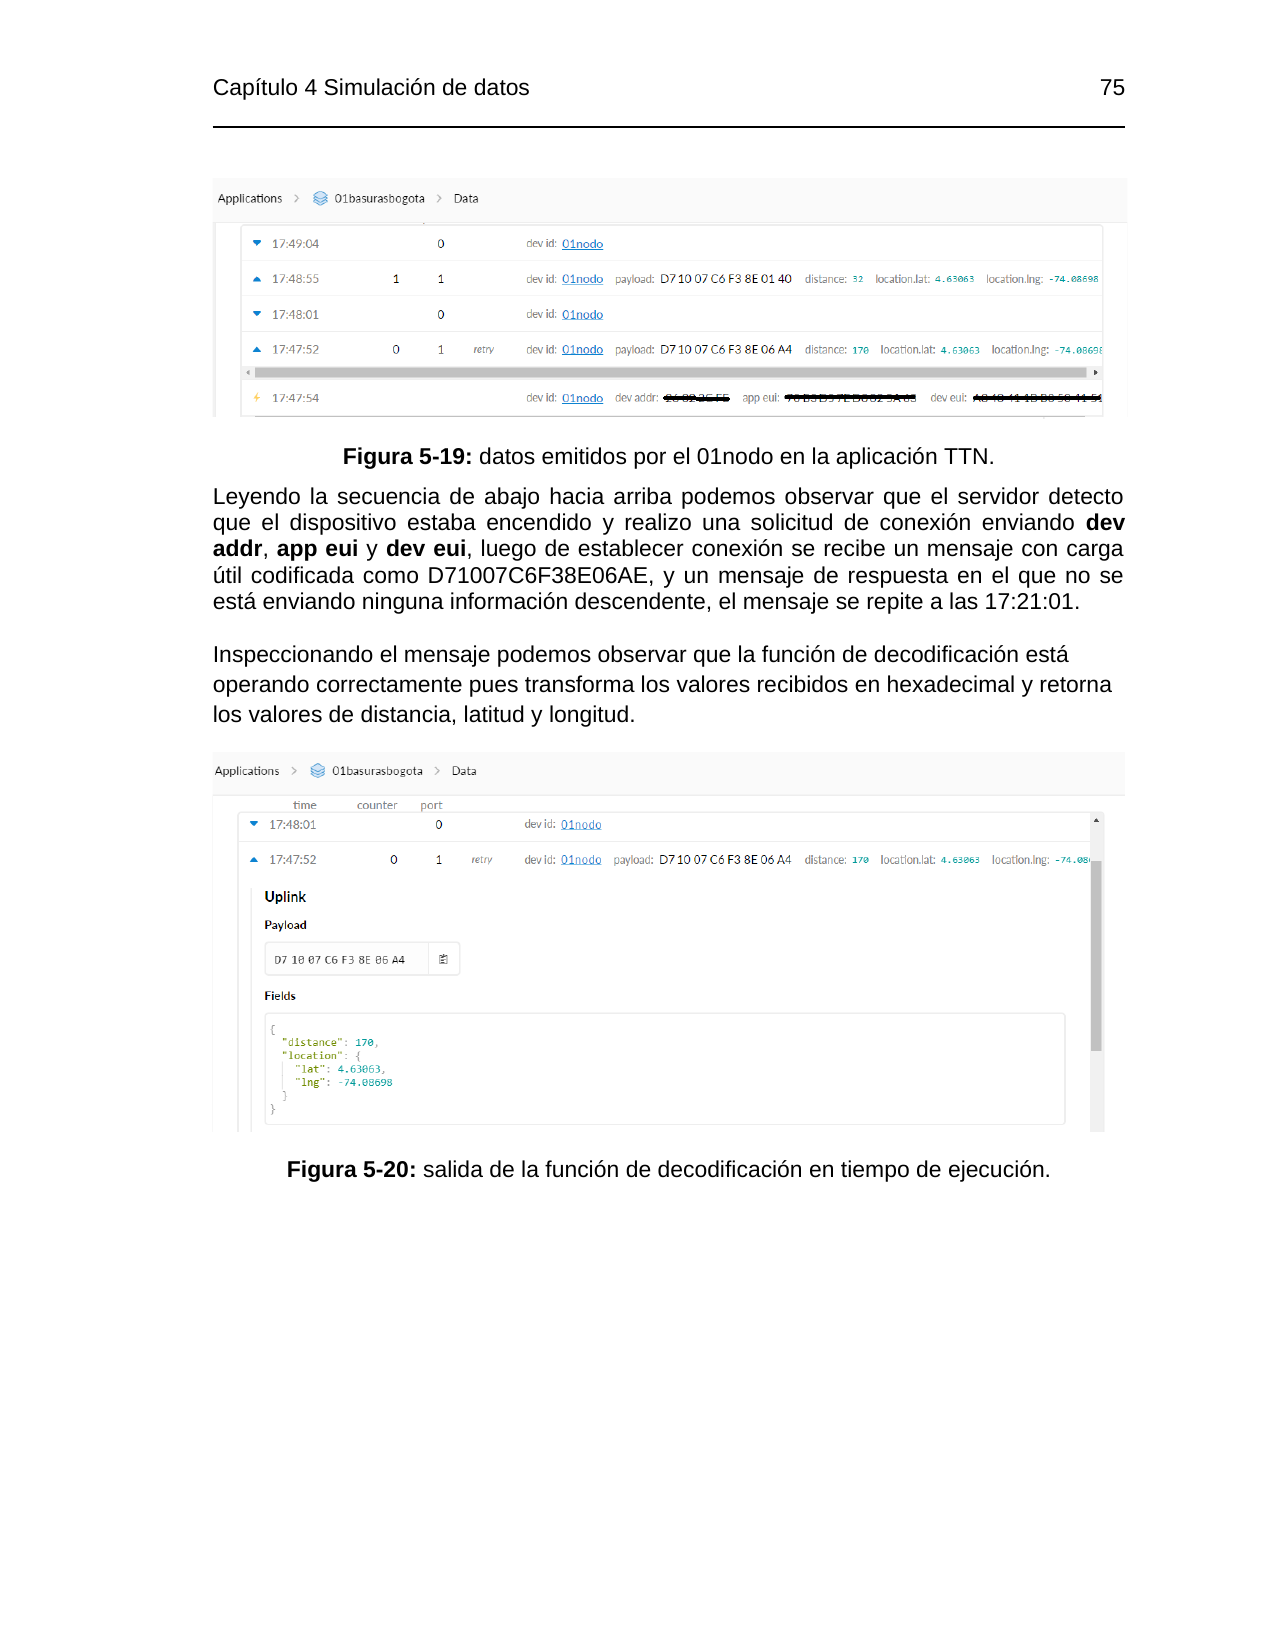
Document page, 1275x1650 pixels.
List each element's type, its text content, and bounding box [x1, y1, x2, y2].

list Leyendo la secuencia de abajo hacia arriba podemos observar que el servidor detecto que el dispositivo estaba encendido y realizo una solicitud de conexión enviando dev addr, app eui y dev eui, luego de establecer conexión se recibe un mensaje con carga útil codificada como D71007C6F38E06AE, y un mensaje de respuesta en el que no se está enviando ninguna información descendente, el mensaje se repite a las 17:21:01. [213, 483, 1125, 614]
list Figura 5-20: salida de la función de decodificación en tiempo de ejecución. [213, 1156, 1125, 1182]
picture [212, 752, 1125, 1132]
text Inspeccionando el mensaje podemos observar que la función de decodificación está operando correctamente pues transforma los valores recibidos en hexadecimal y retorna los valores de distancia, latitud y longitud. [213, 641, 1125, 728]
picture [212, 178, 1128, 419]
list Figura 5-19: datos emitidos por el 01nodo en la aplicación TTN. [213, 443, 1125, 469]
